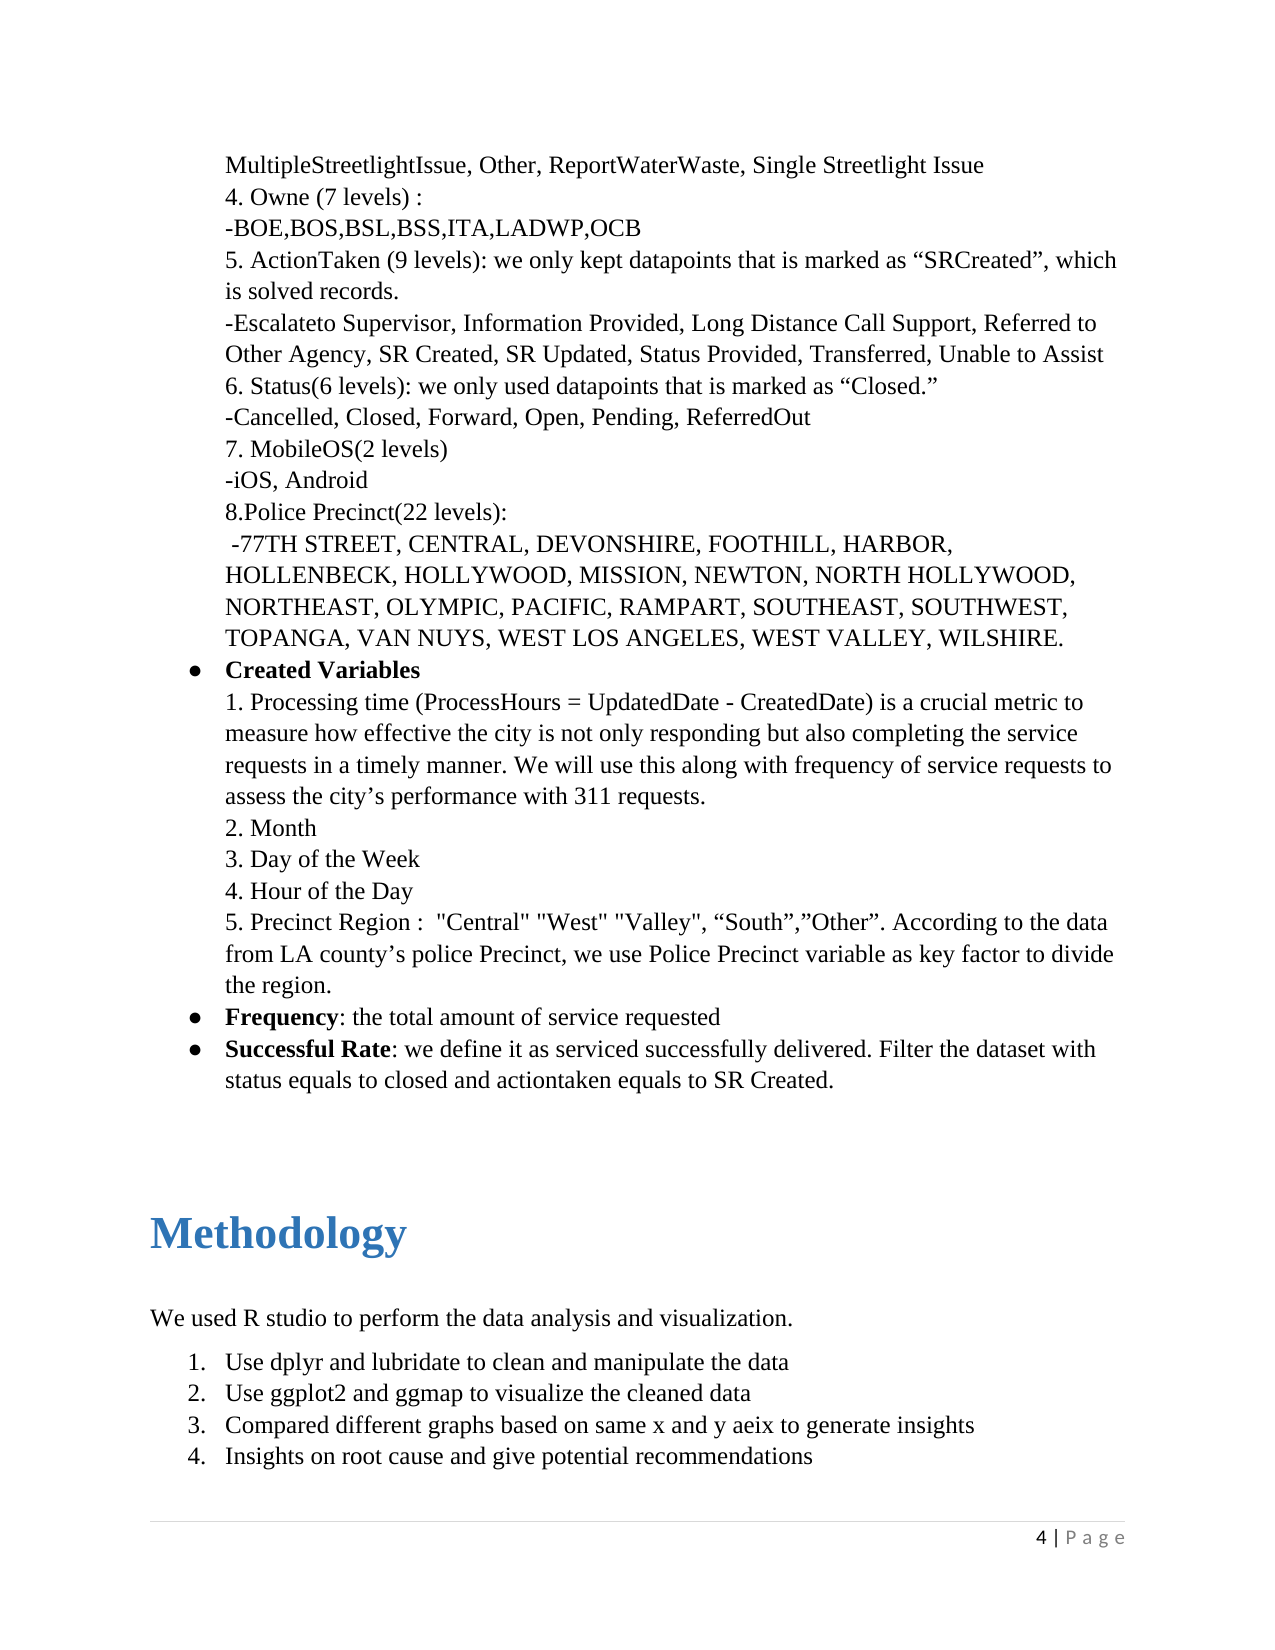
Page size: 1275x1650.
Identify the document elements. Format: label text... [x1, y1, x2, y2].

list Use dplyr and lubridate to clean and manipulate the data [187, 1347, 1125, 1375]
list Created Variables 1. Processing time (ProcessHours = UpdatedDate - CreatedDate) is a crucial metric to measure how effective the city is not only responding but also completing the service requests in a timely manner. We will use this along with frequency of service requests to assess the city’s performance with 311 requests. 2. Month 3. Day of the Week 4. Hour of the Day 5. Precinct Region : "Central" "West" "Valley", “South”,”Other”. According to the data from LA county’s police Precinct, we use Police Precinct variable as key factor to divide the region. [187, 655, 1125, 999]
list Frequency: the total amount of service requested [187, 1002, 1125, 1031]
list Successful Rate: we define it as serviced successfully delivered. Filter the dataset with status equals to closed and actiontaken equals to SR Created. [187, 1034, 1125, 1094]
list Compared different graphs based on same x and y aeix to generate insights [187, 1410, 1125, 1438]
subtitle Methodology [150, 1206, 1125, 1258]
list Use ggplot2 and ggmap to visualize the cleaned data [187, 1378, 1125, 1407]
list Insights on root cause and give potential recommendations [187, 1441, 1125, 1470]
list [187, 150, 1125, 652]
text We used R studio to perform the data analysis and visualization. [150, 1303, 1125, 1331]
